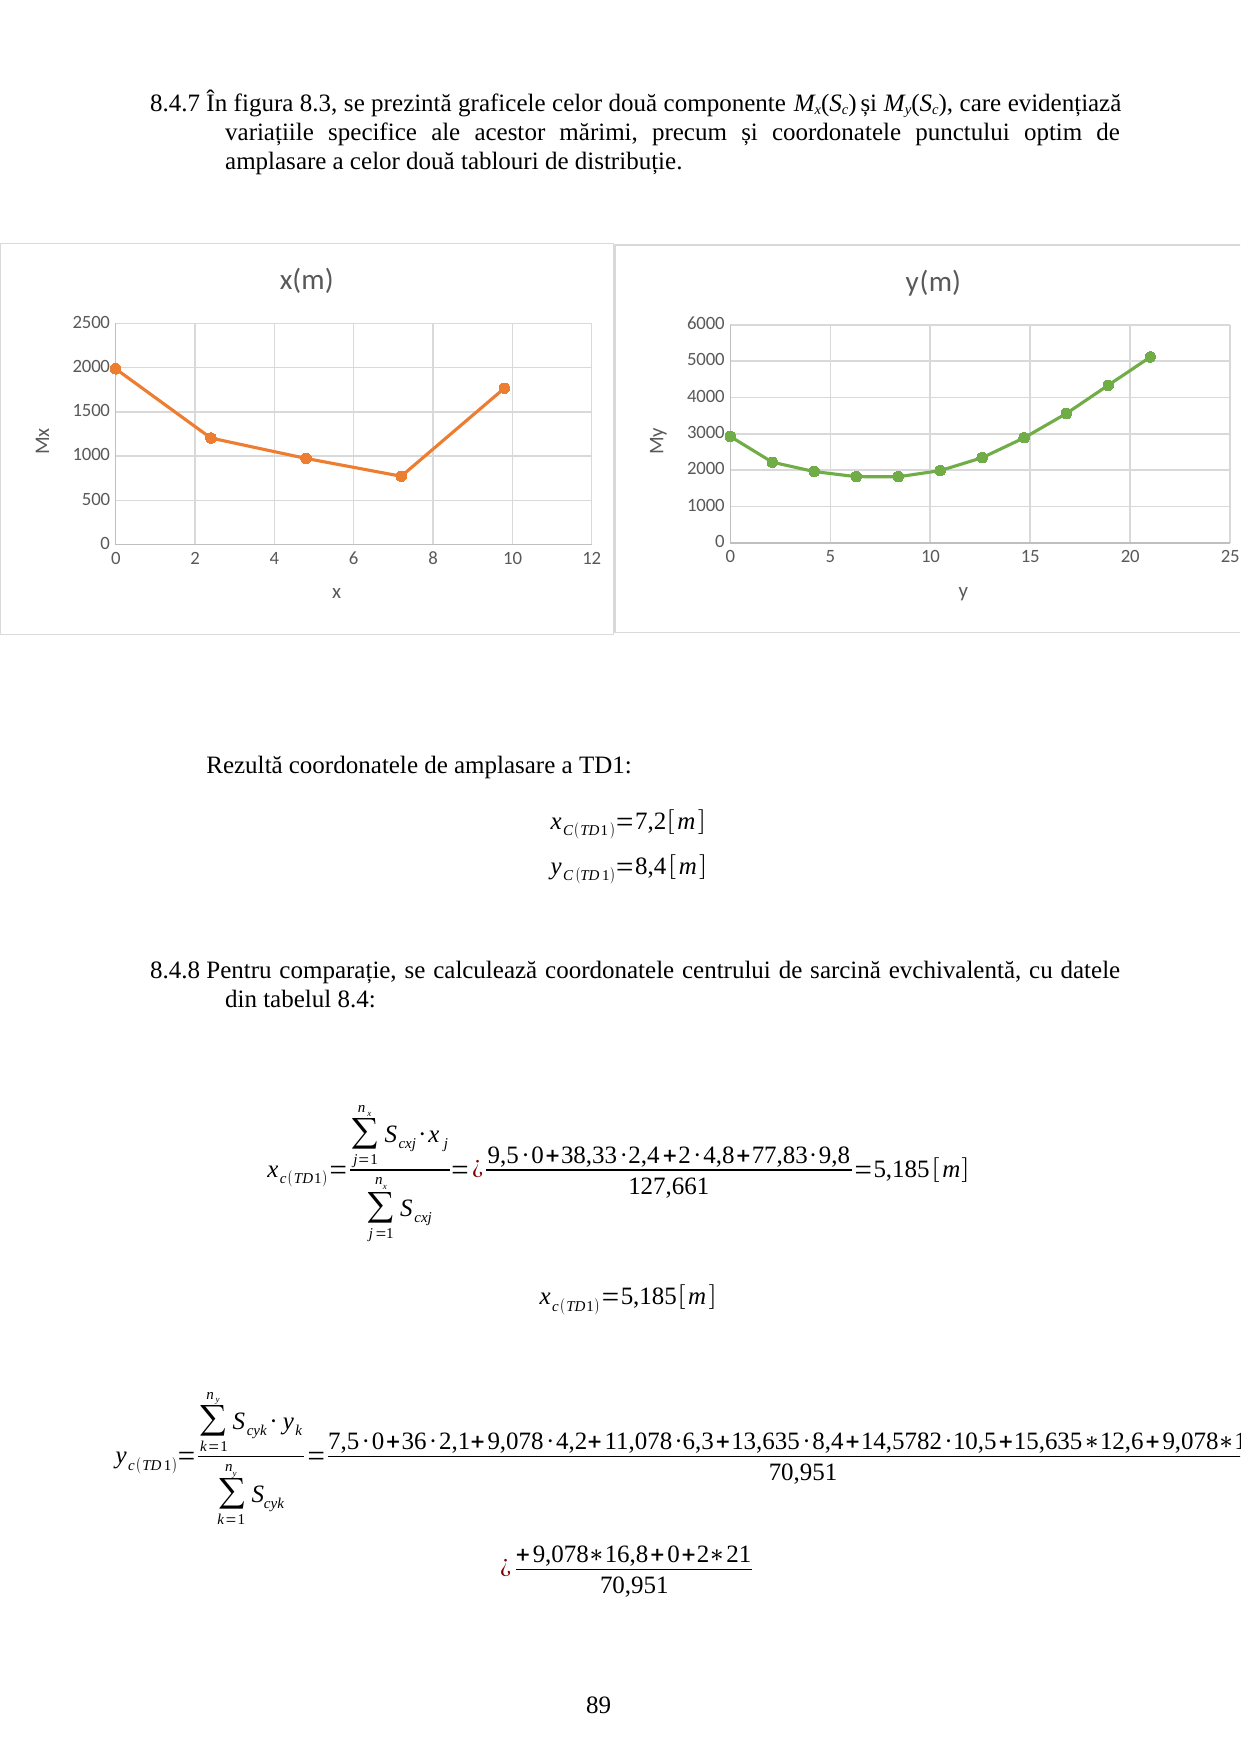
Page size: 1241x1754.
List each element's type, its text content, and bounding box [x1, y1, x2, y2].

list În figura 8.3, se prezintă graficele celor două componente Mx(Sc) și My(Sc), care evidențiază variațiile specifice ale acestor mărimi, precum și coordonatele punctului optim de amplasare a celor două tablouri de distribuție. [150, 88, 1122, 175]
text Rezultă coordonatele de amplasare a TD1: [206, 750, 1122, 778]
list Pentru comparație, se calculează coordonatele centrului de sarcină evchivalentă, cu datele din tabelul 8.4: [150, 955, 1122, 1013]
